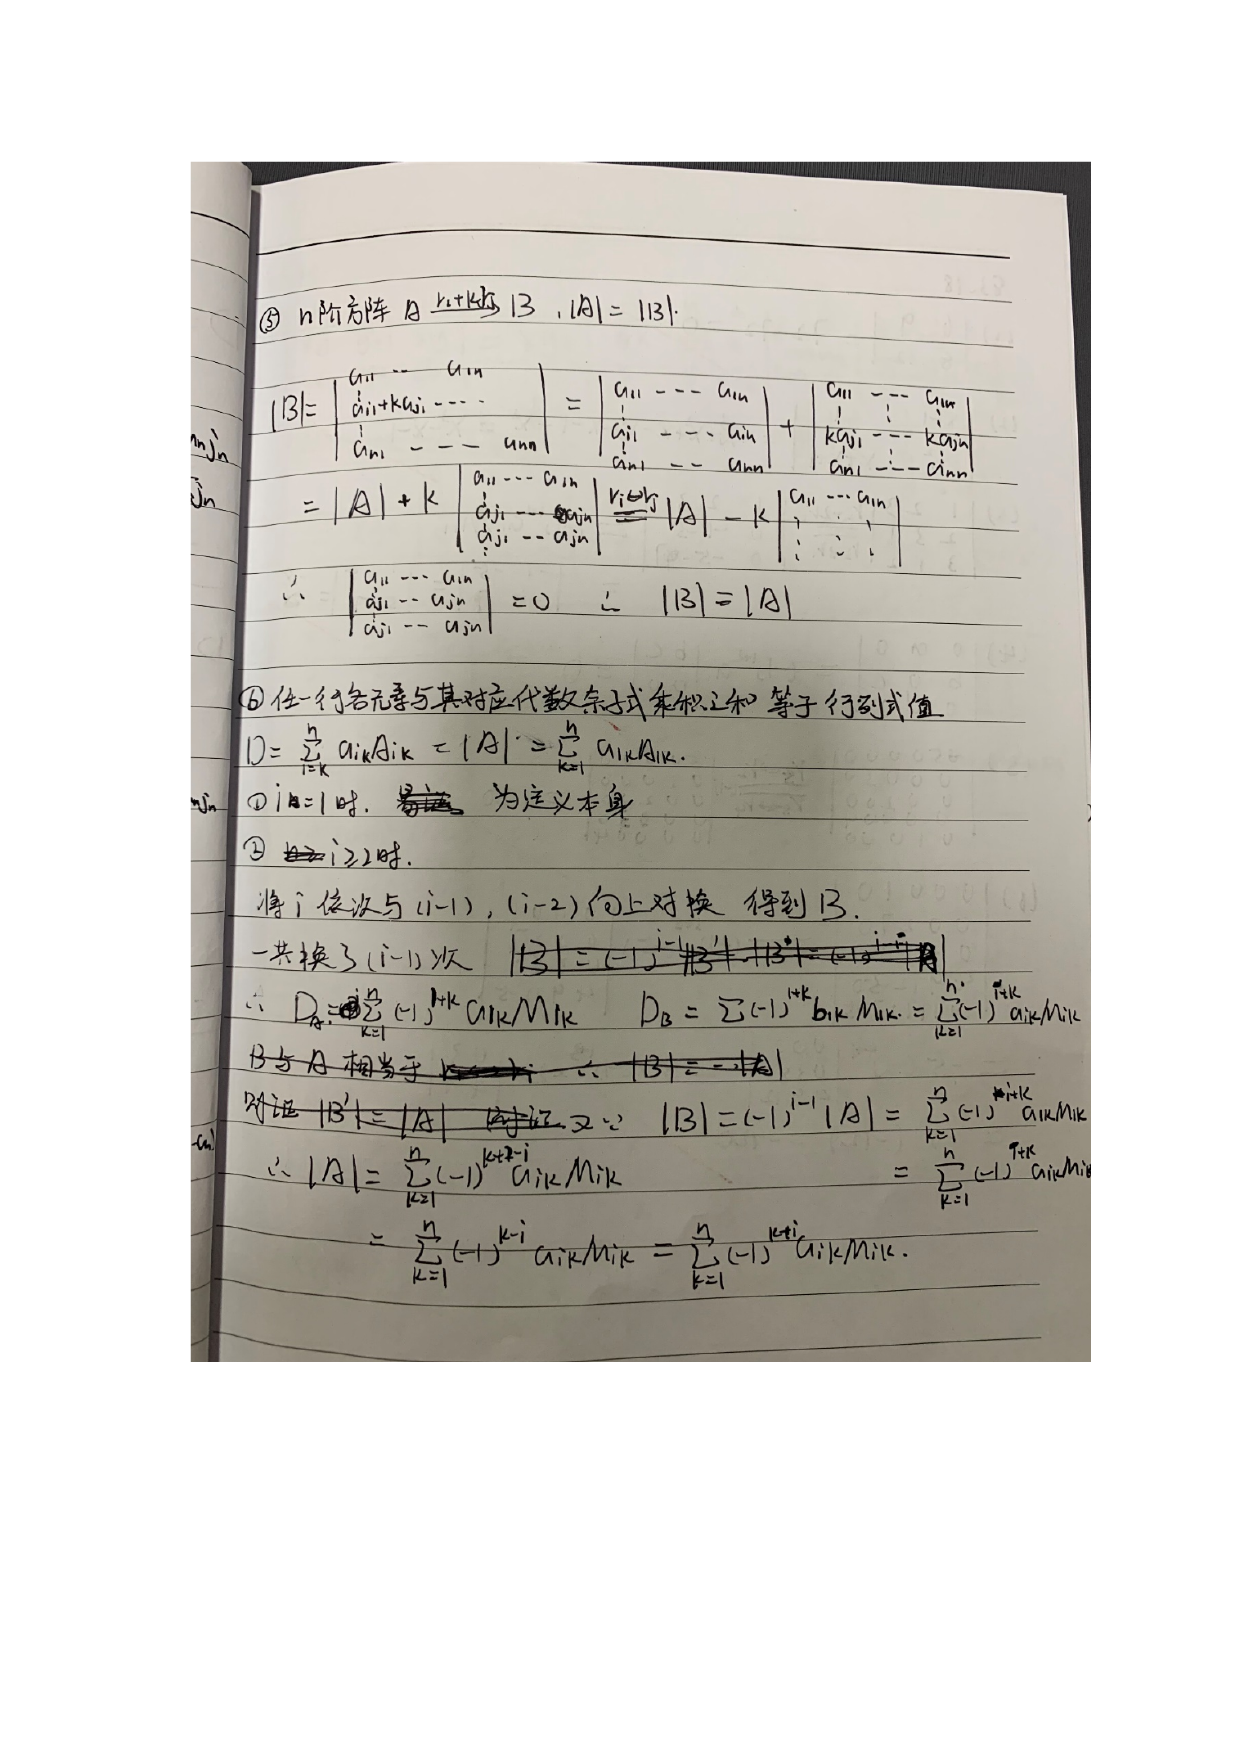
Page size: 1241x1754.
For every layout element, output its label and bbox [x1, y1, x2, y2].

picture [191, 163, 1091, 1361]
